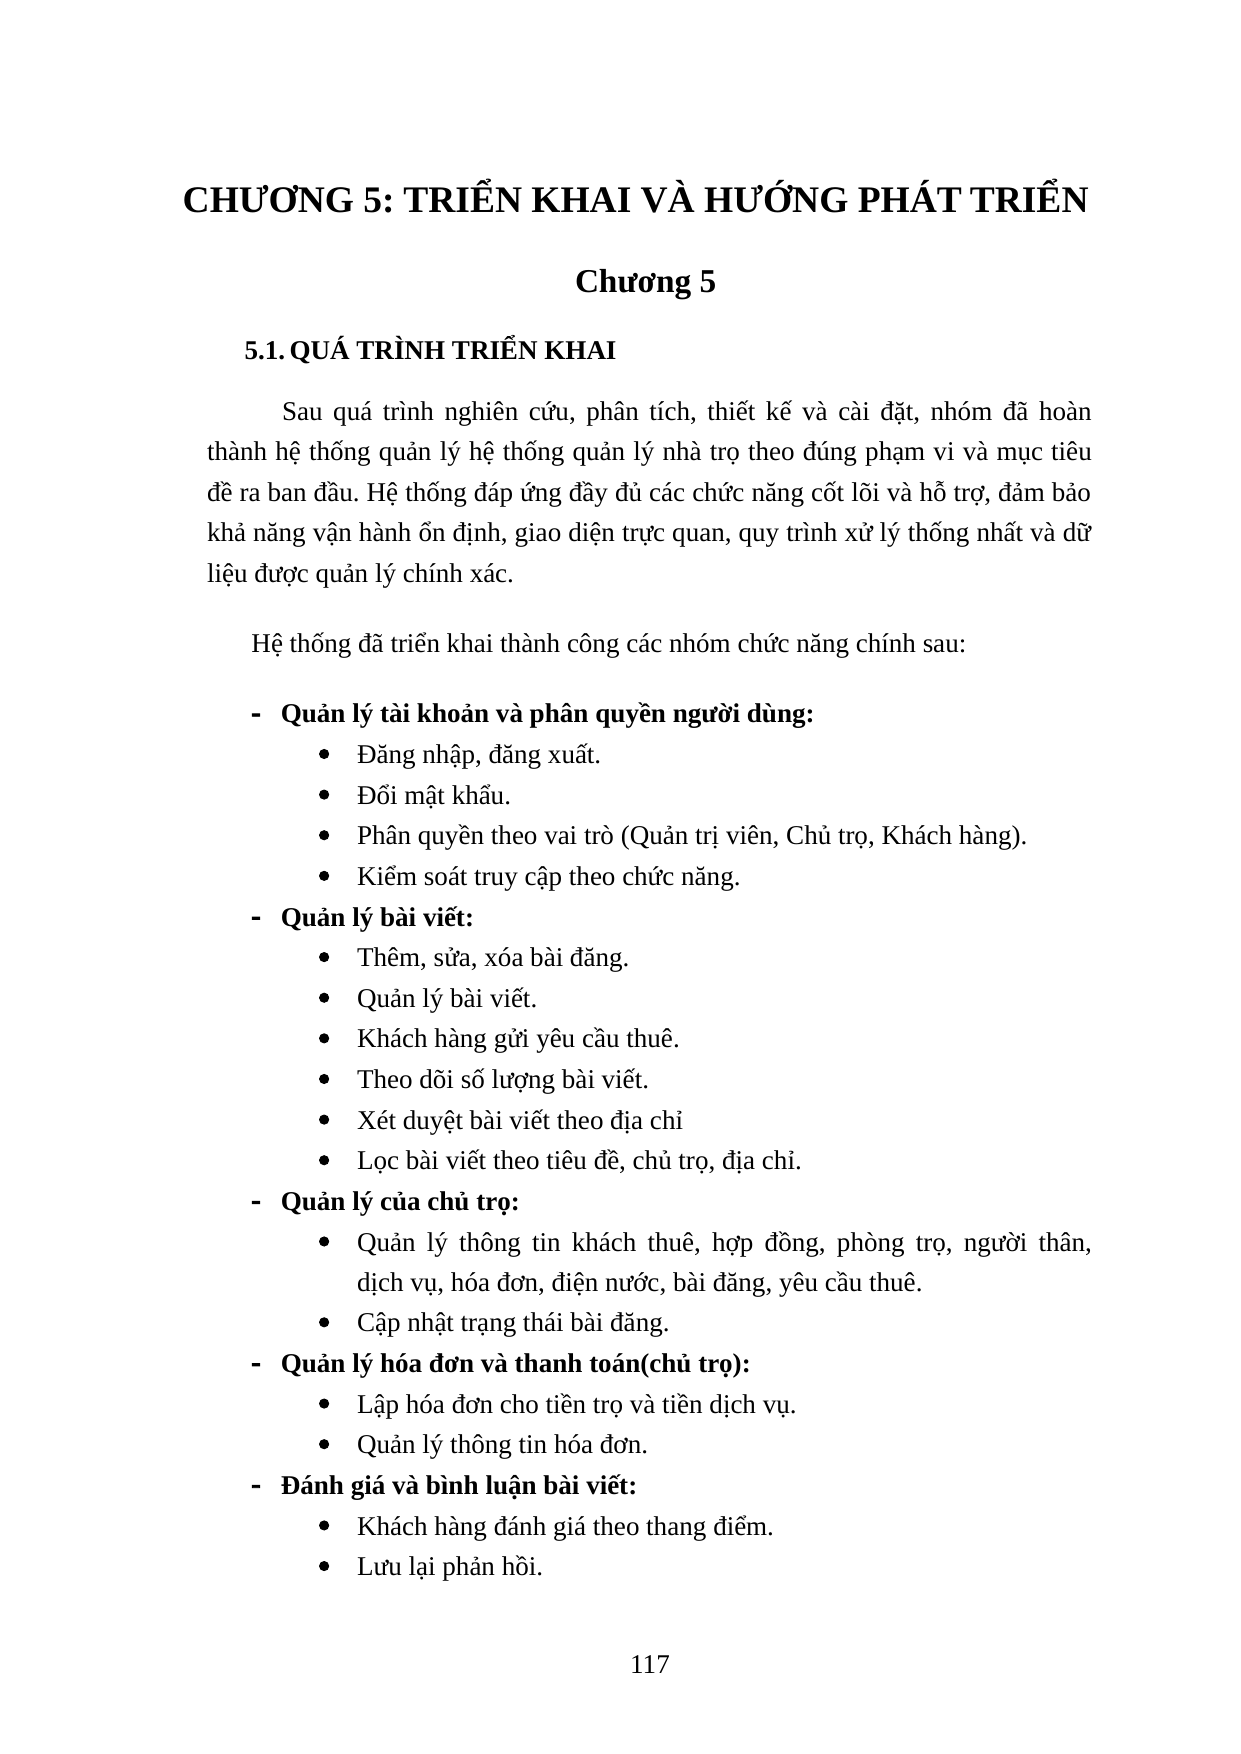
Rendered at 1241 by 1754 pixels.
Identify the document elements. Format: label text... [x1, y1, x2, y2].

list Quản lý bài viết. [319, 982, 1092, 1013]
list Quản lý hóa đơn và thanh toán(chủ trọ): [251, 1347, 1092, 1378]
list Phân quyền theo vai trò (Quản trị viên, Chủ trọ, Khách hàng). [319, 819, 1092, 851]
list Quản lý bài viết: [251, 901, 1092, 932]
list Đổi mật khẩu. [319, 779, 1092, 810]
subtitle QUÁ TRÌNH TRIỂN KHAI [244, 334, 1092, 365]
list Khách hàng gửi yêu cầu thuê. [319, 1022, 1092, 1054]
list Khách hàng đánh giá theo thang điểm. [319, 1510, 1092, 1541]
text Hệ thống đã triển khai thành công các nhóm chức năng chính sau: [207, 627, 1092, 658]
list Đánh giá và bình luận bài viết: [251, 1469, 1092, 1500]
list Quản lý của chủ trọ: [251, 1185, 1092, 1216]
list Lưu lại phản hồi. [319, 1550, 1092, 1582]
list Lọc bài viết theo tiêu đề, chủ trọ, địa chỉ. [319, 1144, 1092, 1176]
list Lập hóa đơn cho tiền trọ và tiền dịch vụ. [319, 1388, 1092, 1419]
list Kiểm soát truy cập theo chức năng. [319, 860, 1092, 891]
list Quản lý tài khoản và phân quyền người dùng: [251, 697, 1092, 729]
text Sau quá trình nghiên cứu, phân tích, thiết kế và cài đặt, nhóm đã hoàn thành hệ thống quản lý hệ thống quản lý nhà trọ theo đúng phạm vi và mục tiêu đề ra ban đầu. Hệ thống đáp ứng đầy đủ các chức năng cốt lõi và hỗ trợ, đảm bảo khả năng vận hành ổn định, giao diện trực quan, quy trình xử lý thống nhất và dữ liệu được quản lý chính xác. [207, 395, 1092, 588]
subtitle CHƯƠNG 5: TRIỂN KHAI VÀ HƯỚNG PHÁT TRIỂN [179, 178, 1092, 221]
list Quản lý thông tin hóa đơn. [319, 1428, 1092, 1460]
list Xét duyệt bài viết theo địa chỉ [319, 1104, 1092, 1135]
list Theo dõi số lượng bài viết. [319, 1063, 1092, 1094]
list Quản lý thông tin khách thuê, hợp đồng, phòng trọ, người thân, dịch vụ, hóa đơn, điện nước, bài đăng, yêu cầu thuê. [319, 1226, 1092, 1297]
list Thêm, sửa, xóa bài đăng. [319, 941, 1092, 972]
list Đăng nhập, đăng xuất. [319, 738, 1092, 769]
list Cập nhật trạng thái bài đăng. [319, 1307, 1092, 1338]
